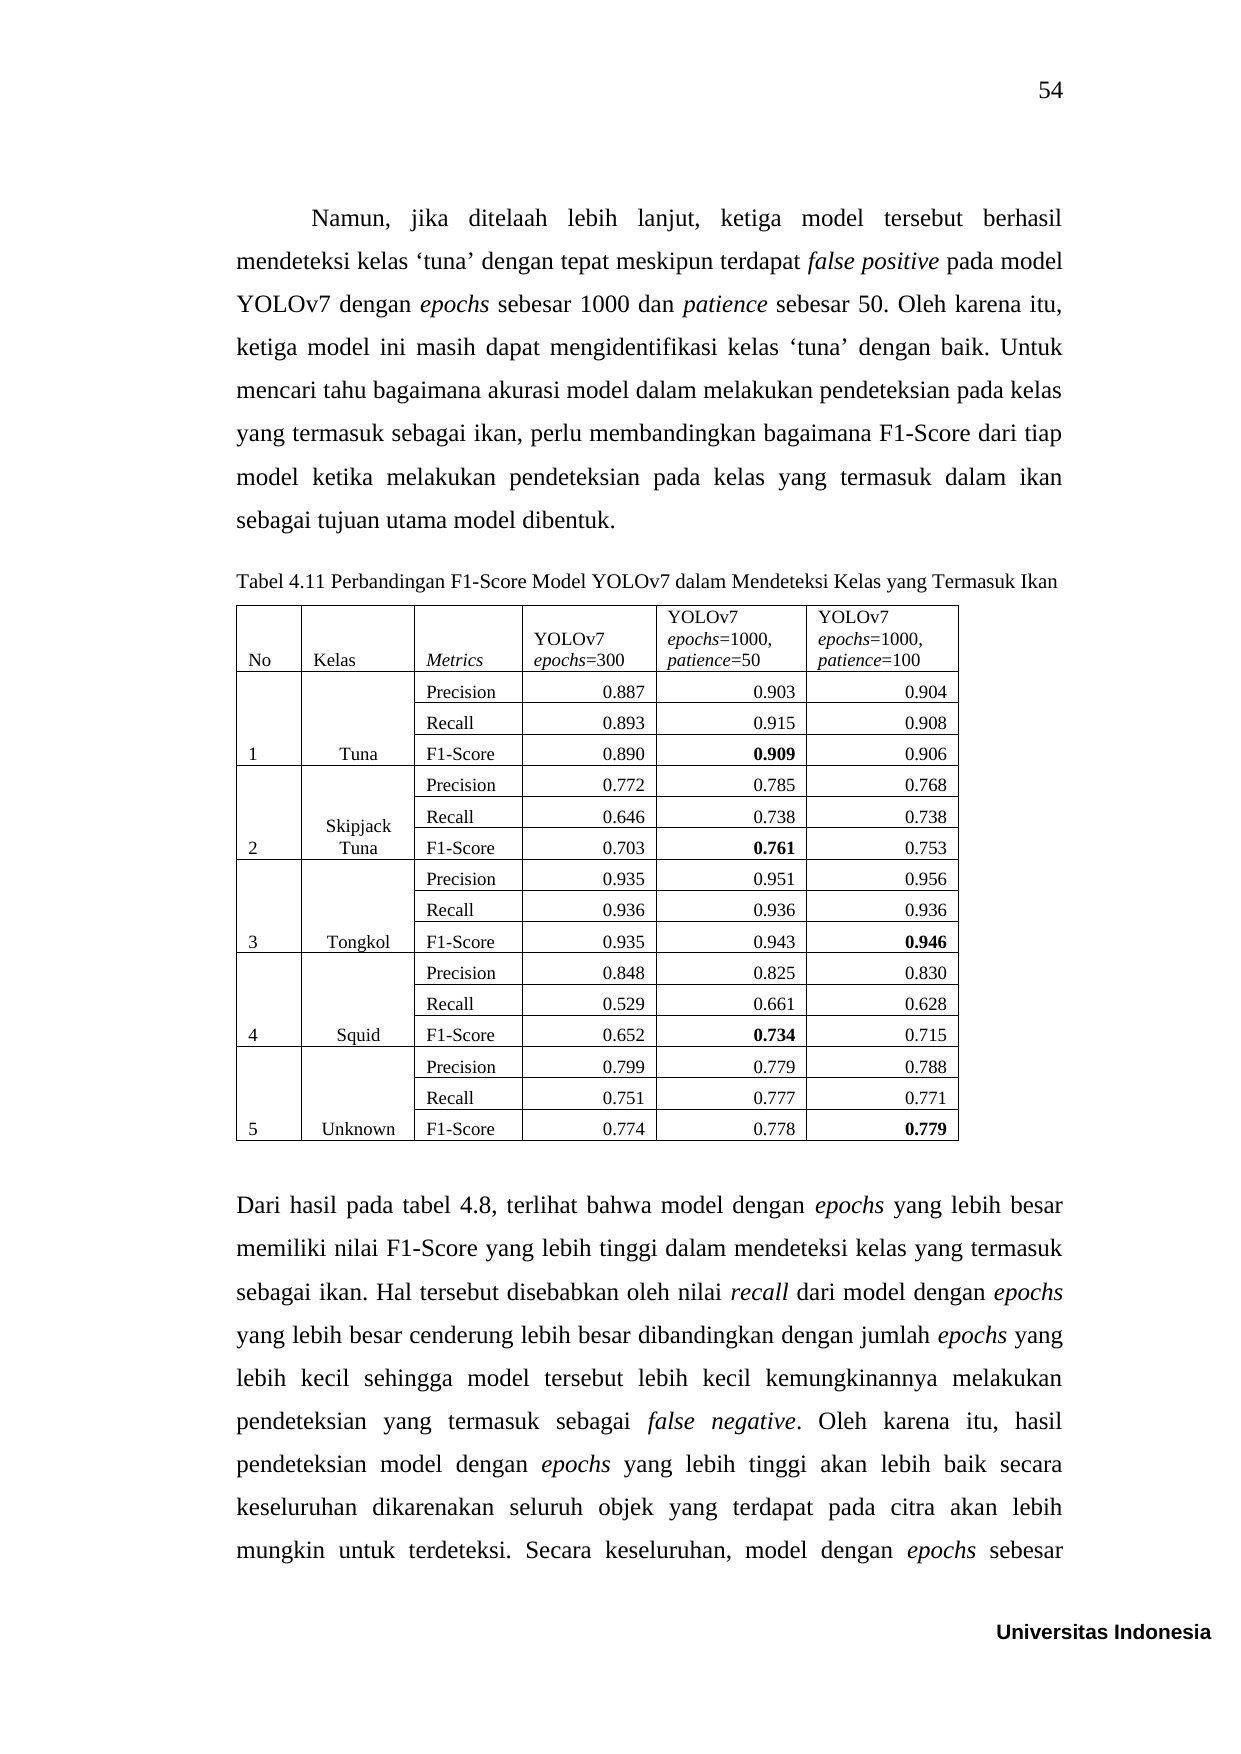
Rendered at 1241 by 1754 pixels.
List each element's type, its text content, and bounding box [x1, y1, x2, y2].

table_cell 0.646 [523, 797, 656, 827]
table_header Kelas [302, 606, 414, 671]
table_cell Precision [415, 953, 522, 983]
table_cell 0.715 [807, 1016, 958, 1046]
table_cell 0.936 [523, 891, 656, 921]
table_header YOLOv7 epochs=1000, patience=100 [807, 606, 958, 671]
table_cell 0.772 [523, 766, 656, 796]
table_cell Unknown [302, 1047, 414, 1140]
table_cell 3 [237, 860, 301, 952]
table_cell 0.893 [523, 703, 656, 733]
table_cell Recall [415, 891, 522, 921]
table_cell 0.779 [807, 1110, 958, 1140]
table_cell 0.738 [807, 797, 958, 827]
table_cell 5 [237, 1047, 301, 1140]
table_cell 0.785 [657, 766, 806, 796]
table_cell 0.774 [523, 1110, 656, 1140]
table_cell Recall [415, 703, 522, 733]
table_cell Precision [415, 766, 522, 796]
table_cell Precision [415, 672, 522, 702]
table_cell 0.799 [523, 1047, 656, 1077]
table_cell 0.943 [657, 922, 806, 952]
table_cell Recall [415, 1078, 522, 1108]
table_cell 0.936 [807, 891, 958, 921]
table_cell 0.915 [657, 703, 806, 733]
table_cell 1 [237, 672, 301, 765]
table_cell 0.909 [657, 735, 806, 765]
table_header No [237, 606, 301, 671]
table_cell 0.903 [657, 672, 806, 702]
table_cell 0.887 [523, 672, 656, 702]
table_cell F1-Score [415, 828, 522, 858]
table_cell F1-Score [415, 1110, 522, 1140]
table_cell 0.777 [657, 1078, 806, 1108]
table_cell 0.652 [523, 1016, 656, 1046]
table_cell Recall [415, 985, 522, 1015]
table_cell 0.956 [807, 860, 958, 890]
table_cell 0.661 [657, 985, 806, 1015]
table_cell 0.936 [657, 891, 806, 921]
table_cell 0.848 [523, 953, 656, 983]
table_cell 0.935 [523, 922, 656, 952]
table_cell 0.825 [657, 953, 806, 983]
text Namun, jika ditelaah lebih lanjut, ketiga model tersebut berhasil mendeteksi kelas ‘tuna’ dengan tepat meskipun terdapat false positive pada model YOLOv7 dengan epochs sebesar 1000 dan patience sebesar 50. Oleh karena itu, ketiga model ini masih dapat mengidentifikasi kelas ‘tuna’ dengan baik. Untuk mencari tahu bagaimana akurasi model dalam melakukan pendeteksian pada kelas yang termasuk sebagai ikan, perlu membandingkan bagaimana F1-Score dari tiap model ketika melakukan pendeteksian pada kelas yang termasuk dalam ikan sebagai tujuan utama model dibentuk. [236, 203, 1063, 533]
table_cell 0.890 [523, 735, 656, 765]
table_cell 0.628 [807, 985, 958, 1015]
table_cell 2 [237, 766, 301, 858]
table_cell Skipjack Tuna [302, 766, 414, 858]
table_cell 0.738 [657, 797, 806, 827]
table_cell 0.768 [807, 766, 958, 796]
table_cell 0.761 [657, 828, 806, 858]
table_cell 0.830 [807, 953, 958, 983]
table_header YOLOv7 epochs=1000, patience=50 [657, 606, 806, 671]
table_header YOLOv7 epochs=300 [523, 606, 656, 671]
table_cell F1-Score [415, 735, 522, 765]
table_cell Squid [302, 953, 414, 1046]
table_cell Recall [415, 797, 522, 827]
table_cell 0.778 [657, 1110, 806, 1140]
table_cell 0.946 [807, 922, 958, 952]
table_header Metrics [415, 606, 522, 671]
table_cell Tuna [302, 672, 414, 765]
table_cell 0.908 [807, 703, 958, 733]
table_cell 0.703 [523, 828, 656, 858]
table_cell Precision [415, 1047, 522, 1077]
table_cell F1-Score [415, 1016, 522, 1046]
table_cell 0.779 [657, 1047, 806, 1077]
table_cell 4 [237, 953, 301, 1046]
table_cell 0.788 [807, 1047, 958, 1077]
table_cell F1-Score [415, 922, 522, 952]
table_cell 0.753 [807, 828, 958, 858]
table_cell 0.906 [807, 735, 958, 765]
table_cell 0.771 [807, 1078, 958, 1108]
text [236, 1190, 1063, 1564]
table_cell 0.904 [807, 672, 958, 702]
table_cell 0.751 [523, 1078, 656, 1108]
table_cell 0.935 [523, 860, 656, 890]
table_cell Precision [415, 860, 522, 890]
table_cell Tongkol [302, 860, 414, 952]
table_cell 0.951 [657, 860, 806, 890]
table_cell 0.529 [523, 985, 656, 1015]
table_cell 0.734 [657, 1016, 806, 1046]
